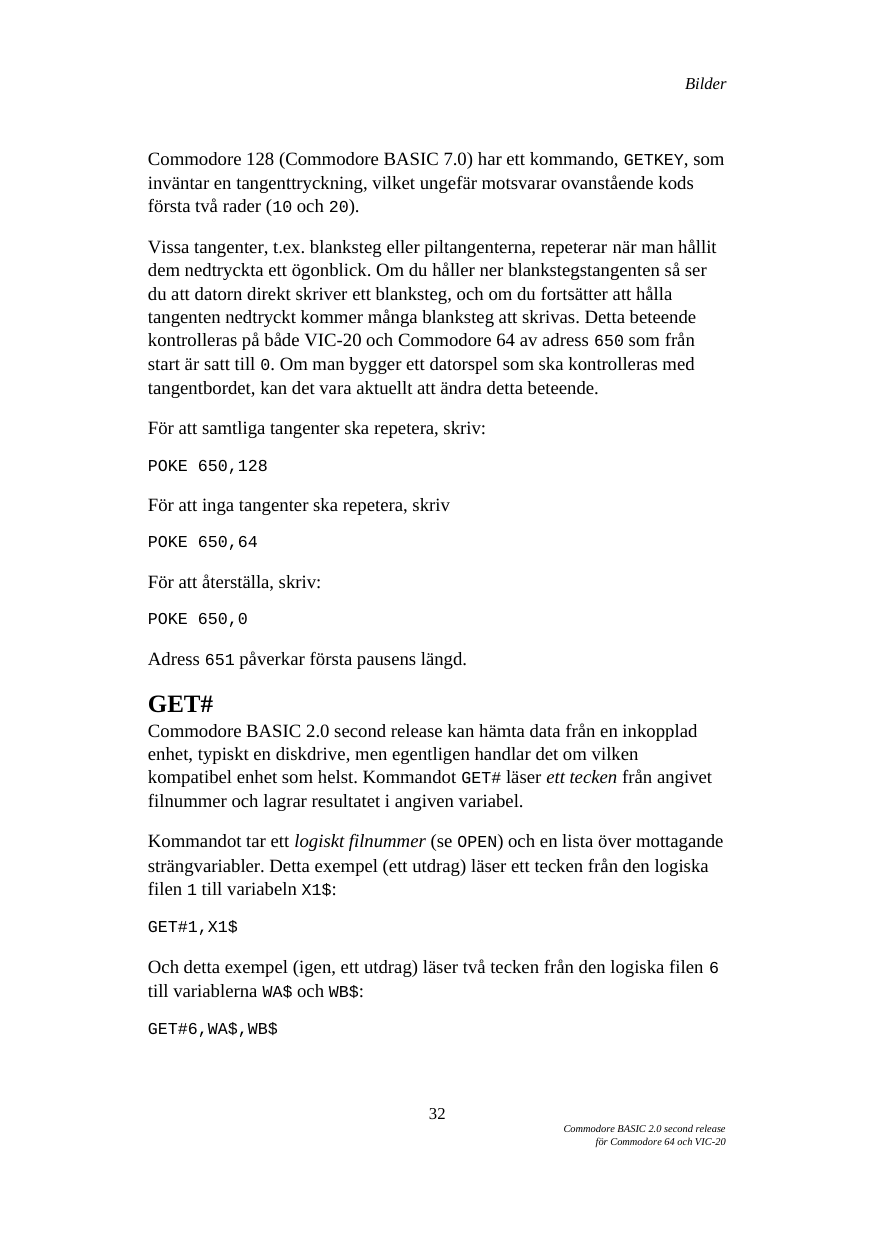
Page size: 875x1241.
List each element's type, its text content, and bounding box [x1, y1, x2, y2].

text Vissa tangenter, t.ex. blanksteg eller piltangenterna, repeterar när man hållit dem nedtryckta ett ögonblick. Om du håller ner blankstegstangenten så ser du att datorn direkt skriver ett blanksteg, och om du fortsätter att hålla tangenten nedtryckt kommer många blanksteg att skrivas. Detta beteende kontrolleras på både VIC-20 och Commodore 64 av adress 650 som från start är satt till 0. Om man bygger ett datorspel som ska kontrolleras med tangentbordet, kan det vara aktuellt att ändra detta beteende. [148, 236, 726, 399]
text För att samtliga tangenter ska repetera, skriv: [148, 417, 726, 439]
text POKE 650,0 [148, 611, 726, 630]
text POKE 650,64 [148, 534, 726, 553]
text För att återställa, skriv: [148, 571, 726, 592]
text POKE 650,128 [148, 457, 726, 476]
text Och detta exempel (igen, ett utdrag) läser två tecken från den logiska filen 6 till variablerna WA$ och WB$: [148, 956, 726, 1002]
text För att inga tangenter ska repetera, skriv [148, 494, 726, 516]
text GET#1,X1$ [148, 919, 726, 937]
text Kommandot tar ett logiskt filnummer (se OPEN) och en lista över mottagande strängvariabler. Detta exempel (ett utdrag) läser ett tecken från den logiska filen 1 till variabeln X1$: [148, 830, 726, 900]
text Commodore 128 (Commodore BASIC 7.0) har ett kommando, GETKEY, som inväntar en tangenttryckning, vilket ungefär motsvarar ovanstående kods första två rader (10 och 20). [148, 148, 726, 218]
text Adress 651 påverkar första pausens längd. [148, 648, 726, 670]
subtitle GET# [148, 689, 726, 717]
text GET#6,WA$,WB$ [148, 1021, 726, 1039]
text Commodore BASIC 2.0 second release kan hämta data från en inkopplad enhet, typiskt en diskdrive, men egentligen handlar det om vilken kompatibel enhet som helst. Kommandot GET# läser ett tecken från angivet filnummer och lagrar resultatet i angiven variabel. [148, 720, 726, 812]
